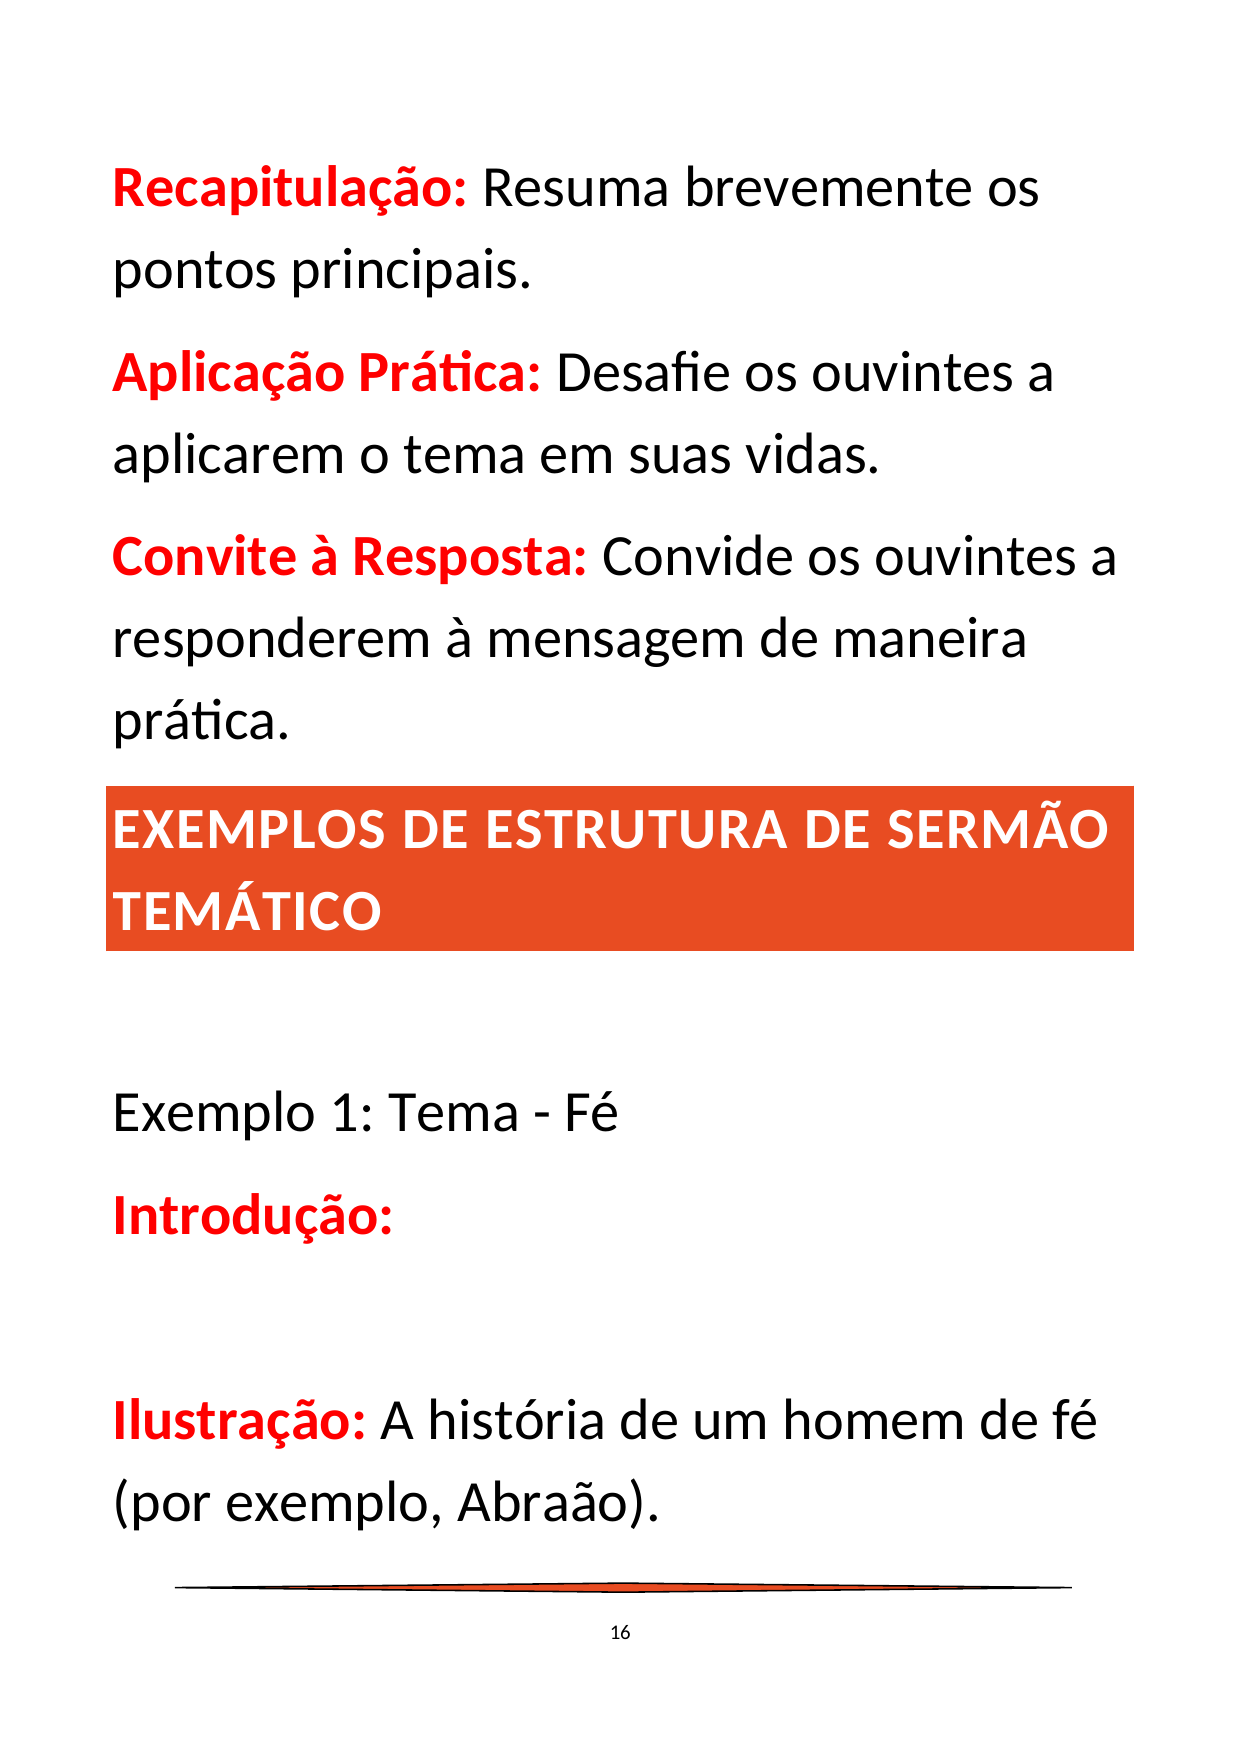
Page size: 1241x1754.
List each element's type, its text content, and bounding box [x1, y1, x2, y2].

subtitle Exemplos de Estrutura de Sermão Temático [113, 792, 1128, 945]
text Exemplo 1: Tema - Fé [112, 1075, 1128, 1146]
text Ilustração: A história de um homem de fé (por exemplo, Abraão). [112, 1383, 1128, 1536]
text Introdução: [112, 1178, 1128, 1249]
text Aplicação Prática: Desafie os ouvintes a aplicarem o tema em suas vidas. [112, 334, 1128, 488]
text Recapitulação: Resuma brevemente os pontos principais. [112, 150, 1128, 303]
text Convite à Resposta: Convide os ouvintes a responderem à mensagem de maneira prática. [112, 519, 1128, 754]
